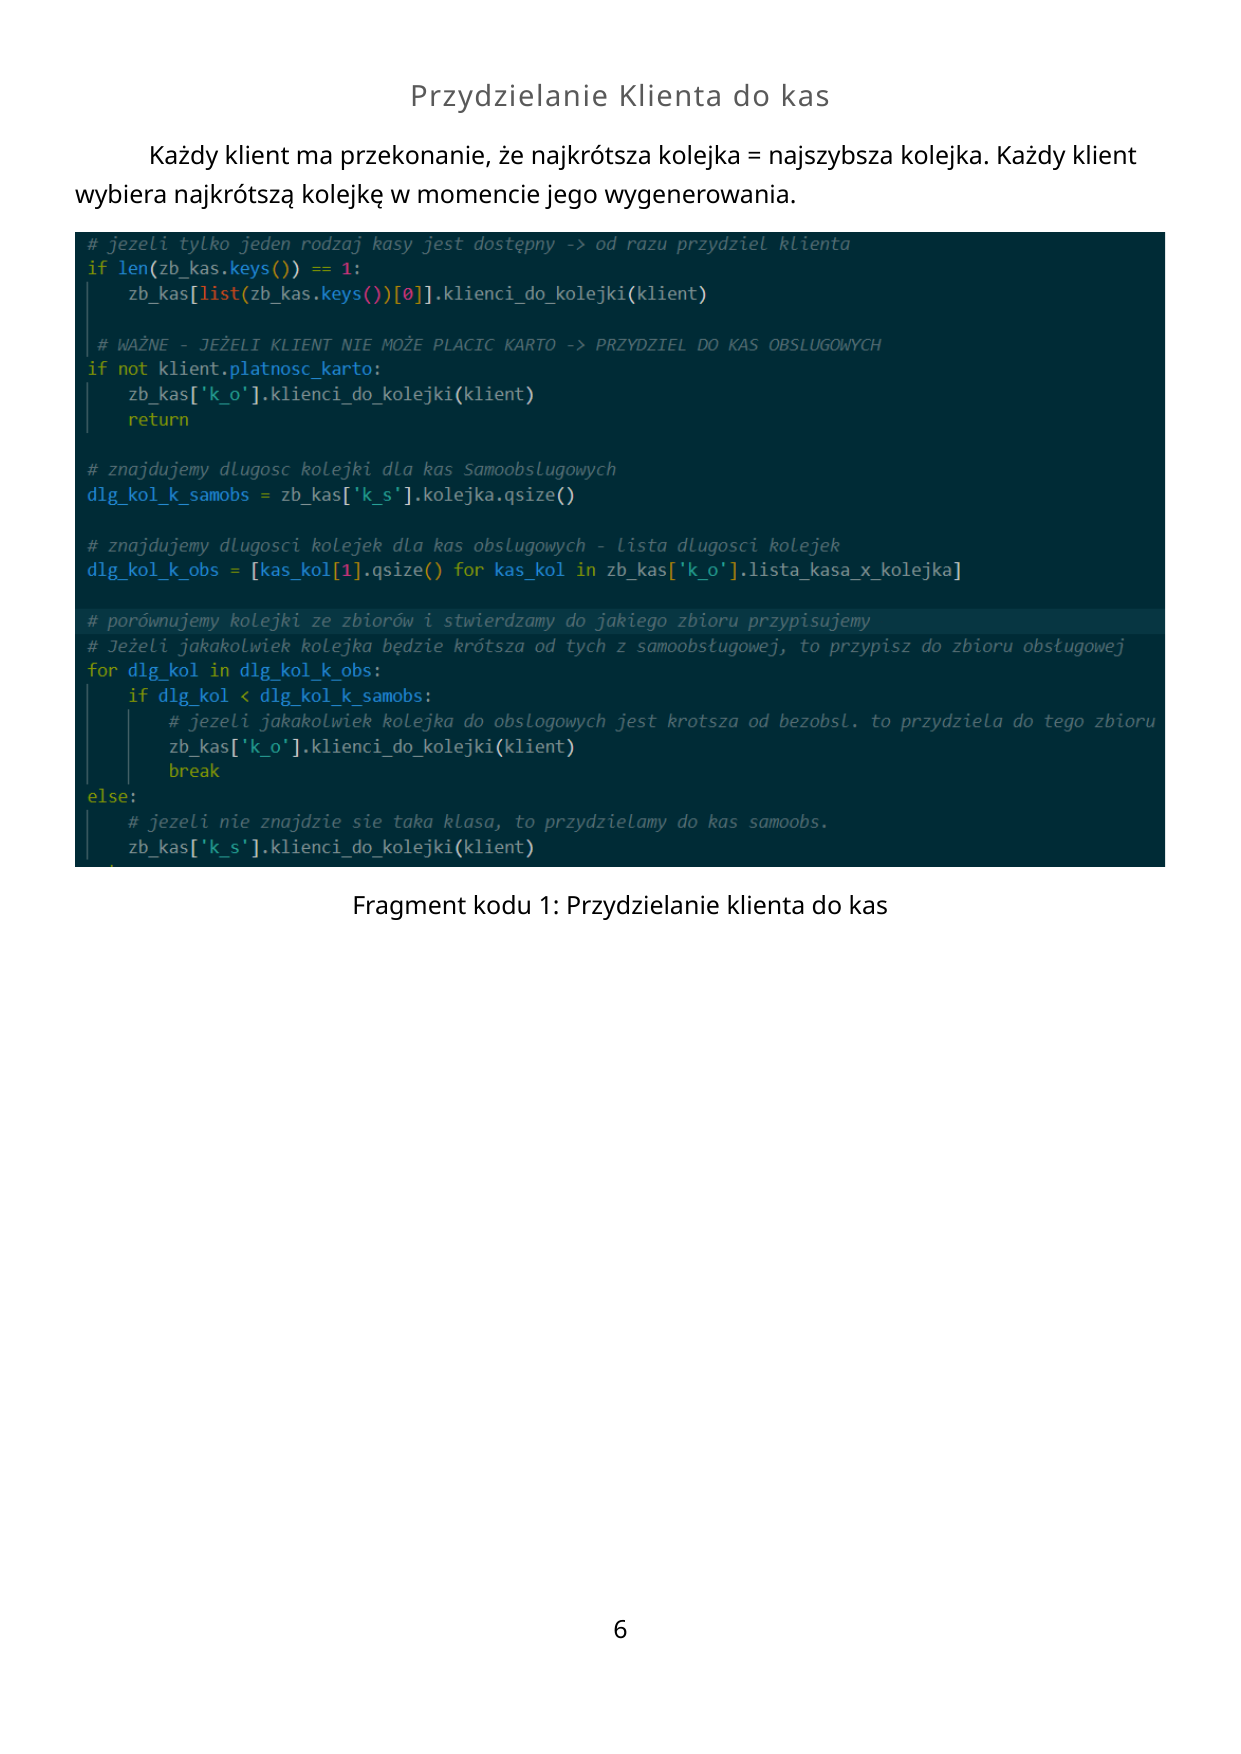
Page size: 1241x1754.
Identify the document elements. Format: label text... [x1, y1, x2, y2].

picture [542, 644, 550, 652]
picture [475, 488, 482, 500]
picture [385, 286, 390, 303]
picture [543, 718, 554, 730]
picture [378, 693, 395, 701]
picture [384, 387, 388, 400]
picture [200, 764, 218, 777]
picture [435, 840, 439, 853]
picture [390, 340, 396, 350]
picture [196, 563, 203, 575]
picture [212, 387, 216, 400]
picture [812, 563, 818, 575]
picture [170, 261, 177, 274]
picture [503, 391, 509, 400]
picture [283, 639, 287, 649]
picture [546, 819, 550, 831]
picture [353, 387, 365, 400]
picture [303, 640, 307, 650]
picture [211, 237, 216, 249]
picture [851, 339, 857, 349]
picture [638, 563, 645, 575]
picture [313, 740, 319, 752]
picture [354, 642, 360, 652]
picture [513, 465, 518, 475]
picture [465, 567, 483, 575]
picture [374, 539, 379, 551]
picture [1031, 643, 1038, 649]
picture [415, 816, 421, 827]
picture [251, 643, 259, 651]
picture [569, 743, 573, 755]
picture [132, 817, 137, 826]
picture [689, 563, 696, 575]
text Fragment kodu 1: Przydzielanie klienta do kas [75, 888, 1165, 922]
picture [75, 610, 1166, 633]
picture [564, 719, 574, 727]
picture [344, 263, 348, 274]
picture [187, 543, 202, 551]
picture [445, 287, 452, 299]
picture [526, 547, 533, 554]
picture [272, 387, 276, 400]
picture [151, 340, 158, 350]
picture [353, 840, 365, 853]
picture [282, 664, 289, 676]
picture [323, 287, 329, 299]
picture [201, 740, 207, 752]
picture [456, 639, 460, 649]
picture [744, 339, 750, 350]
picture [710, 816, 715, 826]
picture [537, 563, 543, 575]
picture [675, 291, 681, 299]
picture [114, 793, 127, 802]
picture [838, 643, 845, 651]
picture [130, 488, 136, 500]
picture [507, 740, 513, 752]
picture [160, 287, 167, 299]
picture [542, 744, 549, 752]
picture [191, 261, 198, 274]
picture [710, 639, 714, 651]
picture [1092, 643, 1108, 651]
picture [364, 715, 368, 725]
picture [173, 717, 178, 725]
picture [457, 840, 461, 857]
picture [506, 714, 513, 727]
picture [1019, 714, 1023, 726]
picture [948, 714, 952, 727]
picture [425, 740, 432, 752]
picture [678, 241, 682, 253]
picture [246, 544, 253, 551]
picture [251, 266, 258, 278]
picture [764, 717, 768, 727]
picture [132, 339, 137, 350]
picture [365, 287, 369, 301]
picture [883, 563, 889, 575]
picture [303, 715, 307, 725]
picture [353, 465, 361, 474]
picture [648, 819, 660, 827]
picture [139, 387, 147, 400]
picture [323, 362, 329, 374]
picture [608, 287, 614, 299]
picture [170, 664, 177, 676]
picture [863, 567, 869, 575]
picture [119, 344, 129, 350]
picture [561, 466, 565, 477]
picture [384, 840, 388, 852]
picture [724, 237, 728, 249]
picture [587, 567, 595, 575]
picture [160, 362, 167, 374]
picture [465, 387, 472, 400]
picture [1066, 723, 1072, 730]
picture [1137, 718, 1144, 726]
picture [98, 667, 112, 676]
picture [767, 819, 782, 827]
picture [333, 719, 338, 727]
picture [399, 690, 407, 701]
picture [266, 237, 270, 249]
picture [374, 237, 382, 249]
picture [190, 768, 197, 777]
picture [119, 366, 132, 374]
picture [100, 340, 106, 350]
picture [406, 488, 410, 505]
picture [771, 539, 775, 549]
picture [734, 643, 738, 655]
picture [160, 417, 167, 425]
picture [482, 466, 496, 475]
picture [170, 764, 183, 777]
picture [170, 563, 176, 575]
picture [574, 467, 585, 475]
picture [929, 642, 934, 650]
picture [425, 488, 433, 500]
picture [344, 565, 348, 575]
picture [212, 840, 216, 853]
picture [435, 714, 442, 727]
picture [543, 543, 554, 551]
picture [497, 742, 501, 755]
picture [495, 563, 502, 575]
picture [318, 391, 326, 400]
picture [171, 391, 178, 400]
picture [129, 417, 147, 425]
picture [170, 488, 176, 500]
picture [243, 287, 248, 303]
picture [323, 664, 329, 676]
picture [436, 563, 441, 580]
picture [557, 287, 564, 299]
picture [302, 563, 308, 575]
picture [302, 689, 308, 701]
picture [283, 261, 288, 278]
picture [778, 340, 783, 350]
picture [282, 287, 289, 299]
picture [521, 339, 527, 350]
picture [747, 643, 757, 652]
picture [669, 714, 676, 726]
picture [933, 563, 940, 575]
picture [272, 840, 276, 853]
picture [200, 689, 204, 701]
picture [206, 492, 222, 500]
picture [506, 340, 511, 350]
picture [160, 840, 164, 853]
picture [502, 844, 509, 852]
picture [343, 291, 350, 302]
picture [457, 387, 461, 404]
picture [592, 815, 596, 827]
picture [343, 689, 349, 701]
subtitle Przydzielanie Klienta do kas [75, 75, 1165, 115]
picture [396, 286, 400, 303]
picture [435, 538, 440, 551]
picture [409, 289, 413, 299]
picture [139, 840, 147, 853]
picture [344, 488, 349, 505]
picture [192, 286, 196, 303]
picture [318, 844, 326, 853]
text Każdy klient ma przekonanie, że najkrótsza kolejka = najszybsza kolejka. Każdy klient wybiera najkrótszą kolejkę w momencie jego wygenerowania. [75, 137, 1165, 211]
picture [170, 417, 188, 425]
picture [295, 263, 299, 276]
picture [838, 340, 849, 350]
picture [262, 563, 268, 575]
picture [231, 261, 235, 274]
picture [425, 563, 431, 580]
picture [465, 840, 472, 853]
picture [313, 488, 319, 500]
picture [287, 366, 295, 374]
picture [227, 488, 234, 500]
picture [416, 286, 420, 303]
picture [569, 489, 573, 503]
picture [475, 740, 482, 752]
picture [638, 287, 645, 299]
picture [191, 466, 199, 475]
picture [558, 490, 562, 502]
picture [435, 387, 439, 400]
picture [427, 286, 431, 303]
picture [303, 463, 307, 474]
picture [160, 387, 164, 400]
picture [654, 643, 667, 651]
picture [220, 667, 229, 676]
picture [135, 266, 141, 274]
picture [283, 714, 287, 724]
picture [89, 663, 95, 676]
picture [817, 340, 823, 349]
picture [781, 240, 786, 249]
picture [273, 261, 278, 278]
picture [130, 563, 136, 575]
picture [241, 692, 248, 701]
picture [151, 263, 155, 276]
picture [710, 543, 720, 554]
